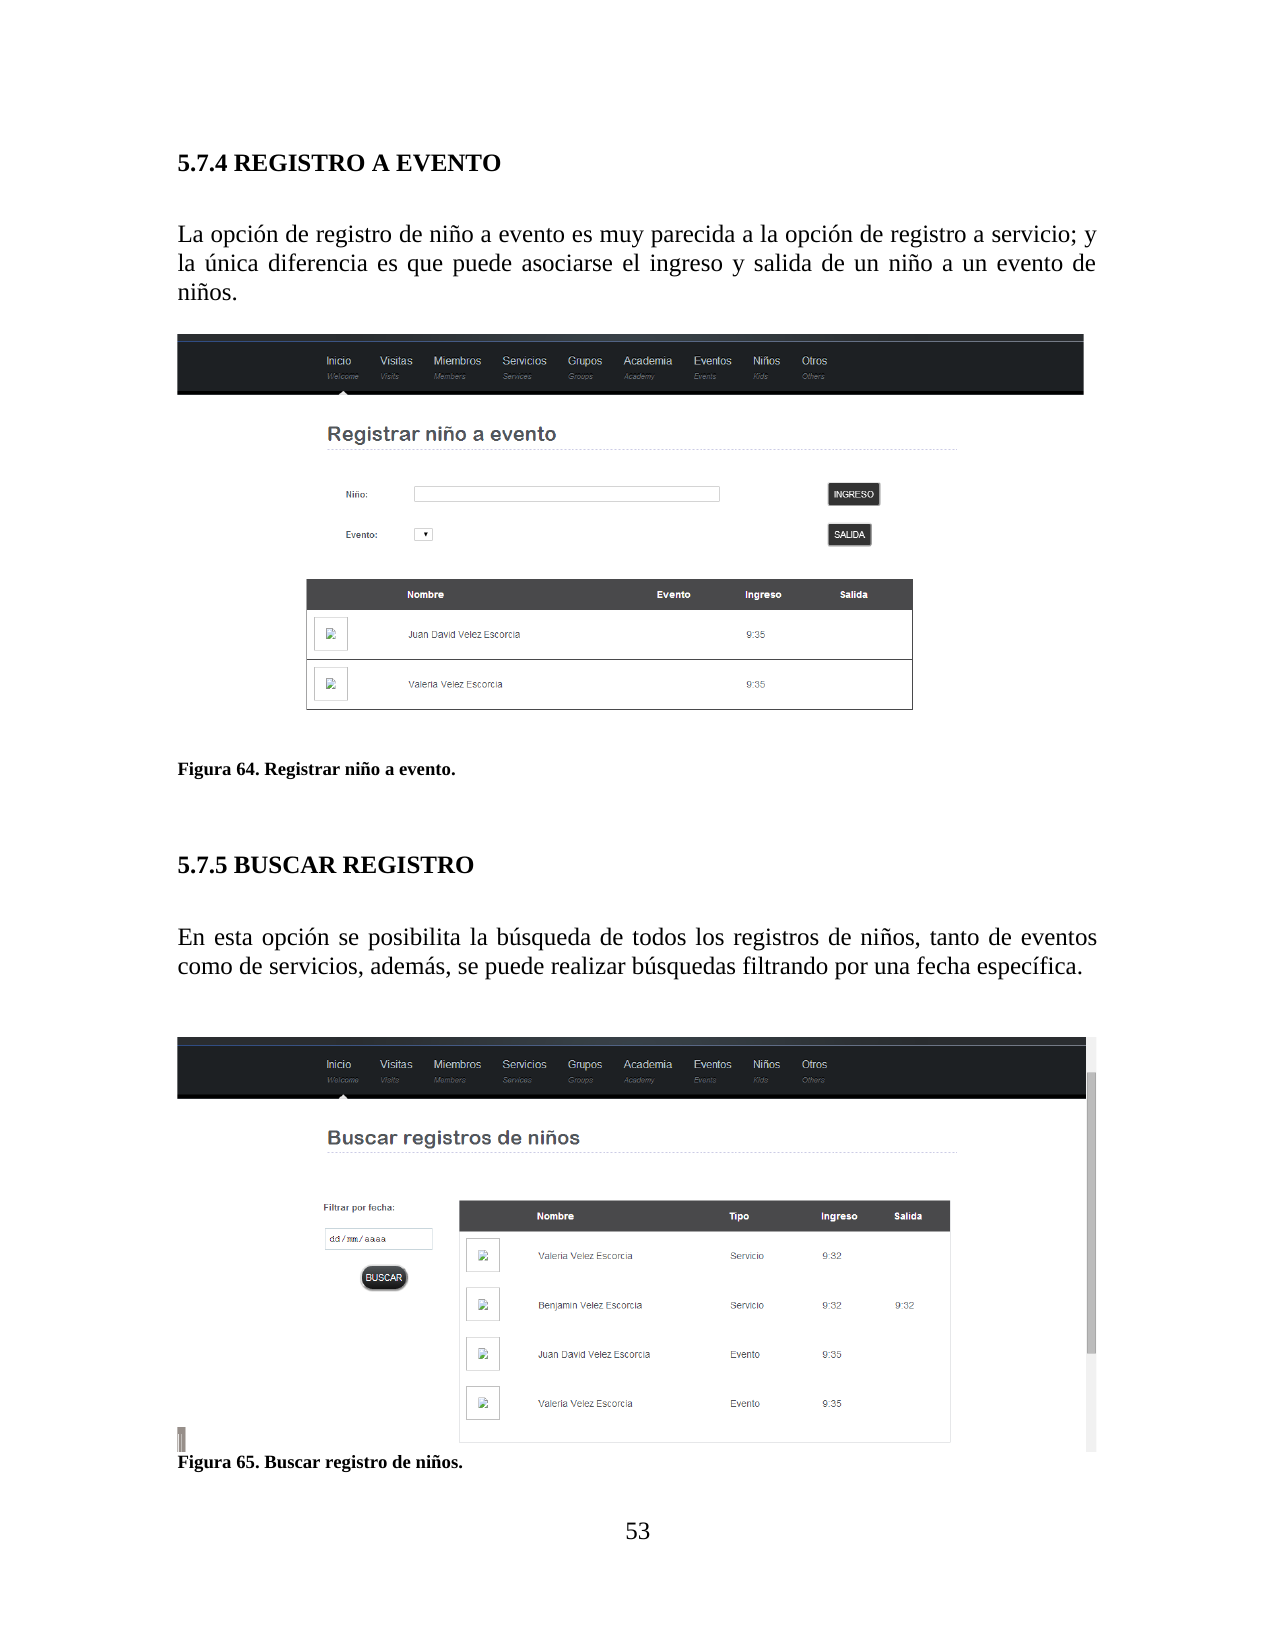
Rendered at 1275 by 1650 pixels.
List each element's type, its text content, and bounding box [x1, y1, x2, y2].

text En esta opción se posibilita la búsqueda de todos los registros de niños, tanto de eventos como de servicios, además, se puede realizar búsquedas filtrando por una fecha específica. [177, 922, 1098, 980]
picture [177, 334, 1084, 759]
subtitle 5.7.4 Registro a Evento [177, 148, 1098, 176]
text La opción de registro de niño a evento es muy parecida a la opción de registro a servicio; y la única diferencia es que puede asociarse el ingreso y salida de un niño a un evento de niños. [177, 219, 1098, 306]
subtitle 5.7.5 Buscar Registro [177, 850, 1098, 879]
picture [177, 1037, 1097, 1452]
text Figura 65. Buscar registro de niños. [177, 1451, 1098, 1473]
text Figura 64. Registrar niño a evento. [177, 758, 1098, 780]
